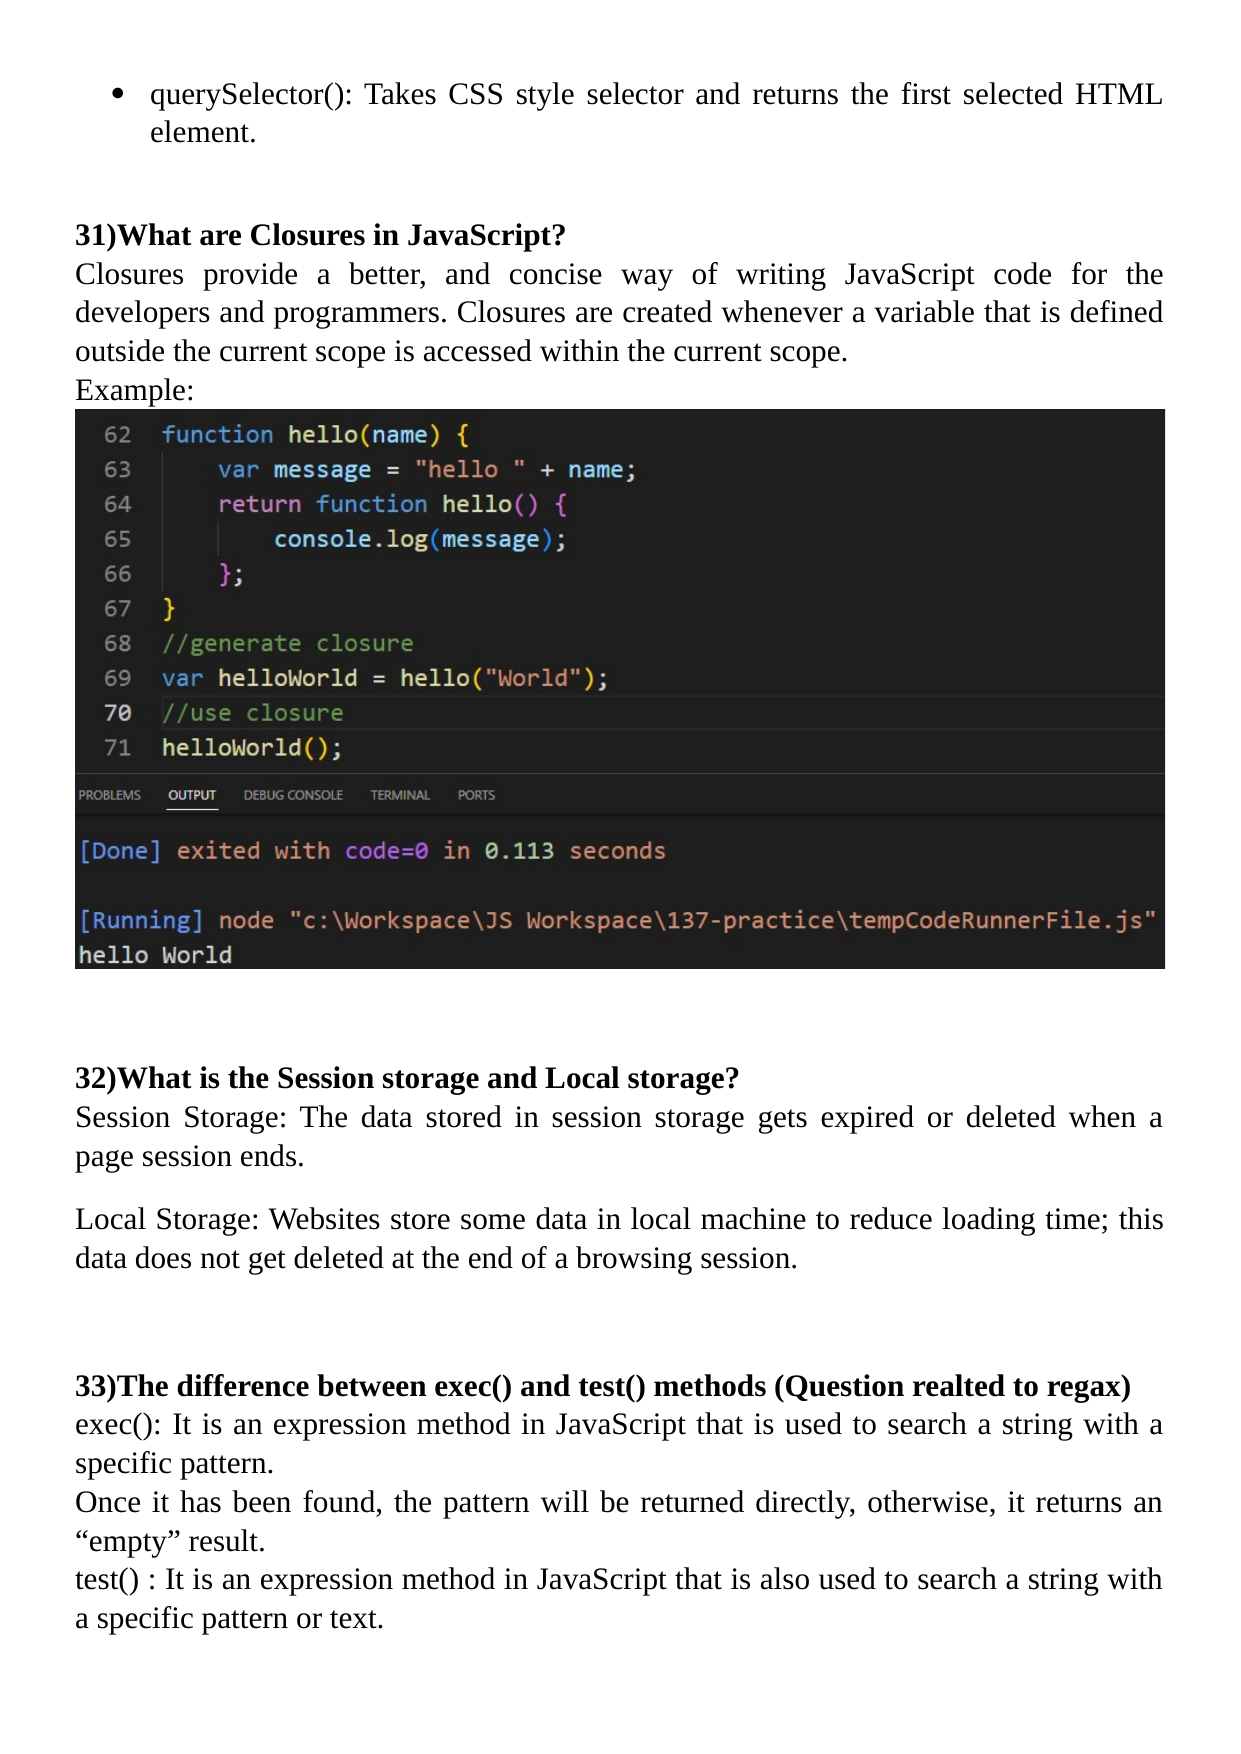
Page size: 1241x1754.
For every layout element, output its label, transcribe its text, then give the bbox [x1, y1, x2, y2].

text Example: [75, 914, 1165, 951]
text Reading a cookie using JavaScript is also very simple. We can use the document.cookie string that contains the cookies that we just created using that string. [75, 75, 1165, 150]
text The document.cookie string keeps a list of name-value pairs separated by semicolons, where ‘name’ is the name of the cookie, and ‘value’ is its value. We can also use the split() method to break the cookie value into keys and values. [75, 152, 1165, 266]
list getElementbyTagName(‘tagname’): Gets all the HTML elements that have the specified tagname. [112, 540, 1165, 615]
text Here are the ways an HTML element can be accessed in a JavaScript code: [75, 385, 1165, 421]
list getElementById(‘idname’): Gets an HTML element by its ID name. [112, 501, 1165, 537]
text 31)What are Closures in JavaScript? [75, 759, 1165, 795]
text 32)What is the Session storage and Local storage? [75, 1602, 1165, 1638]
list querySelector(): Takes CSS style selector and returns the first selected HTML element. [112, 617, 1165, 692]
text 30)What are the different ways an HTML element can be accessed in a JavaScript code? [75, 307, 1165, 382]
text Closures provide a better, and concise way of writing JavaScript code for the developers and programmers. Closures are created whenever a variable that is defined outside the current scope is accessed within the current scope. [75, 797, 1165, 911]
list getElementByClass(‘classname’): Gets all the HTML elements that have the specified classname. [112, 424, 1165, 498]
picture [75, 951, 1166, 1511]
